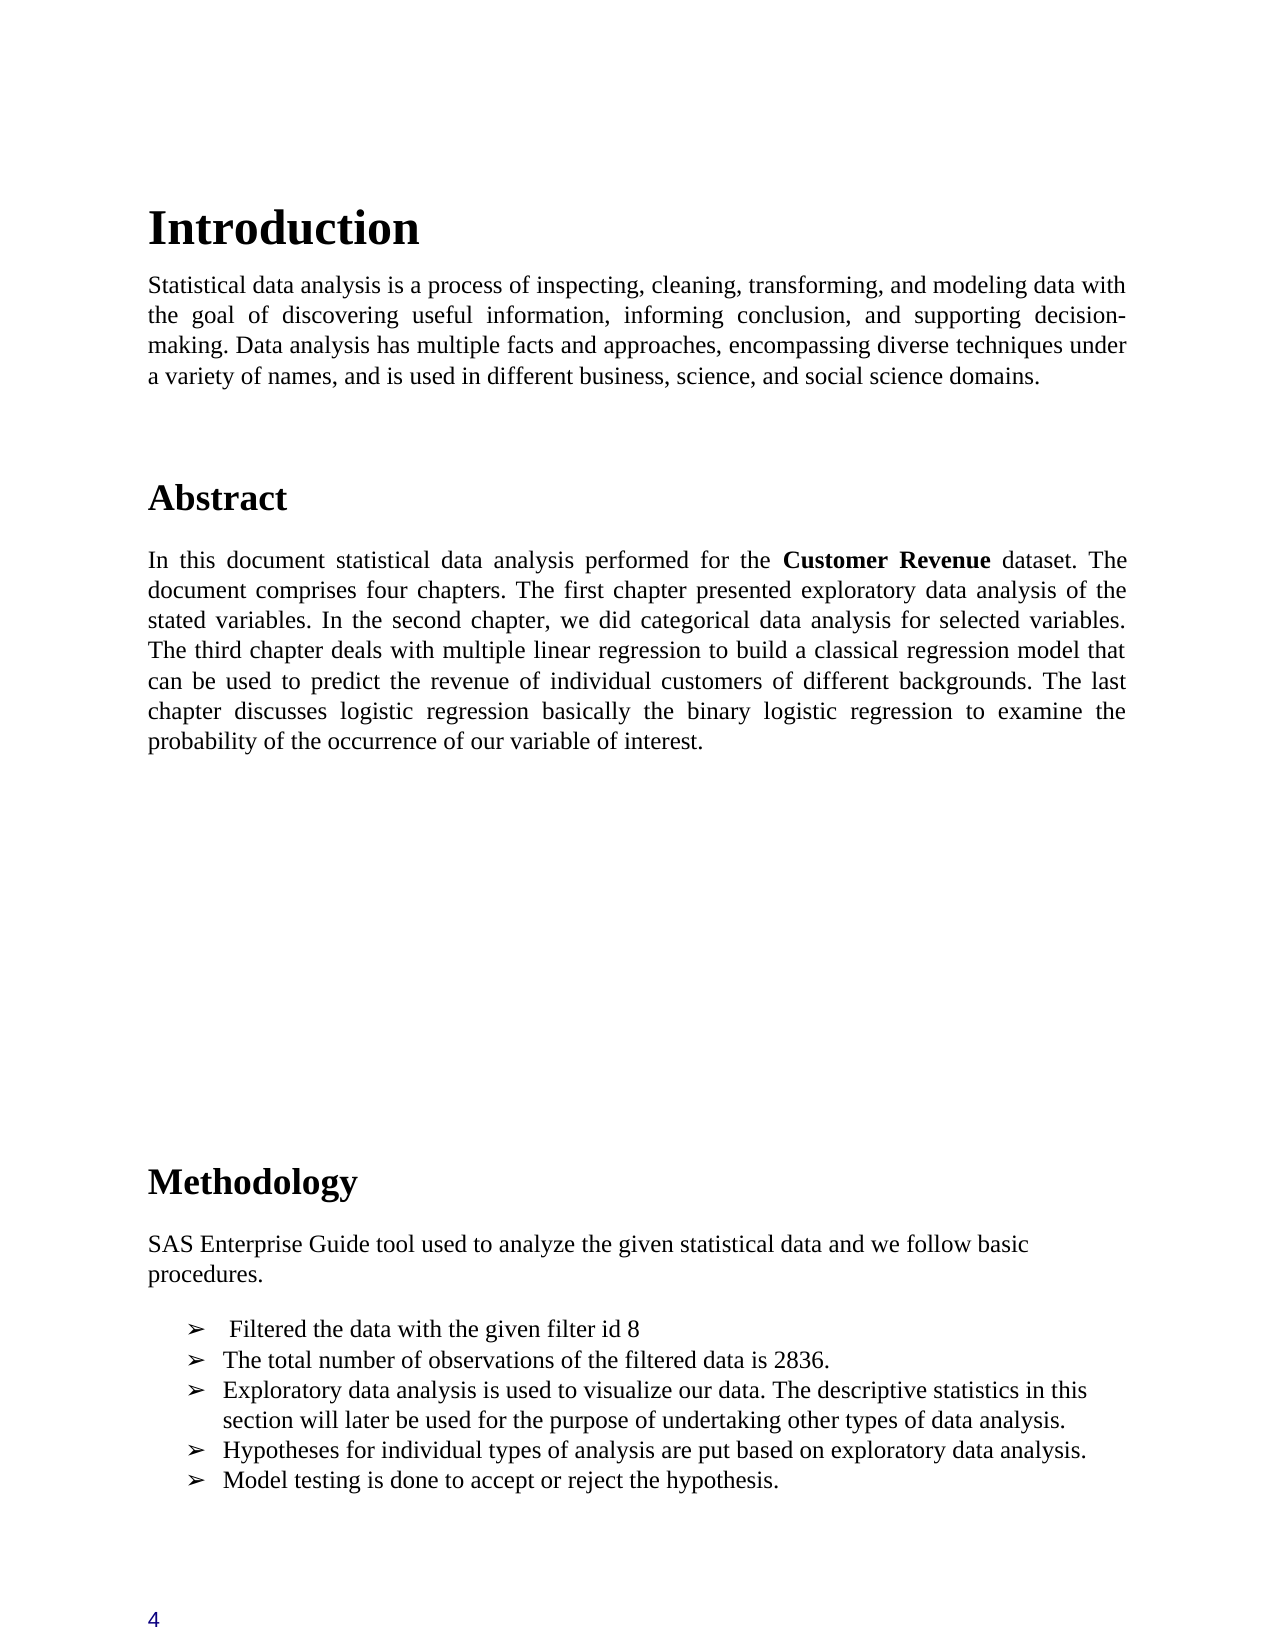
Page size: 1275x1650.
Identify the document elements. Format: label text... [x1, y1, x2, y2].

subtitle Methodology [148, 1159, 1127, 1202]
list The total number of observations of the filtered data is 2836. [185, 1345, 1127, 1373]
text In this document statistical data analysis performed for the Customer Revenue dataset. The document comprises four chapters. The first chapter presented exploratory data analysis of the stated variables. In the second chapter, we did categorical data analysis for selected variables. The third chapter deals with multiple linear regression to build a classical regression model that can be used to predict the revenue of individual customers of different backgrounds. The last chapter discusses logistic regression basically the binary logistic regression to examine the probability of the occurrence of our variable of interest. [148, 545, 1127, 755]
list Hypotheses for individual types of analysis are put based on exploratory data analysis. [185, 1435, 1127, 1464]
list Filtered the data with the given filter id 8 [185, 1314, 1127, 1343]
list Model testing is done to accept or reject the hypothesis. [185, 1465, 1127, 1494]
text Statistical data analysis is a process of inspecting, cleaning, transforming, and modeling data with the goal of discovering useful information, informing conclusion, and supporting decision-making. Data analysis has multiple facts and approaches, encompassing diverse techniques under a variety of names, and is used in different business, science, and social science domains. [148, 270, 1127, 389]
subtitle Abstract [148, 475, 1127, 518]
list Exploratory data analysis is used to visualize our data. The descriptive statistics in this section will later be used for the purpose of undertaking other types of data analysis. [185, 1375, 1127, 1434]
text SAS Enterprise Guide tool used to analyze the given statistical data and we follow basic procedures. [148, 1229, 1127, 1288]
subtitle Introduction [148, 198, 1127, 255]
